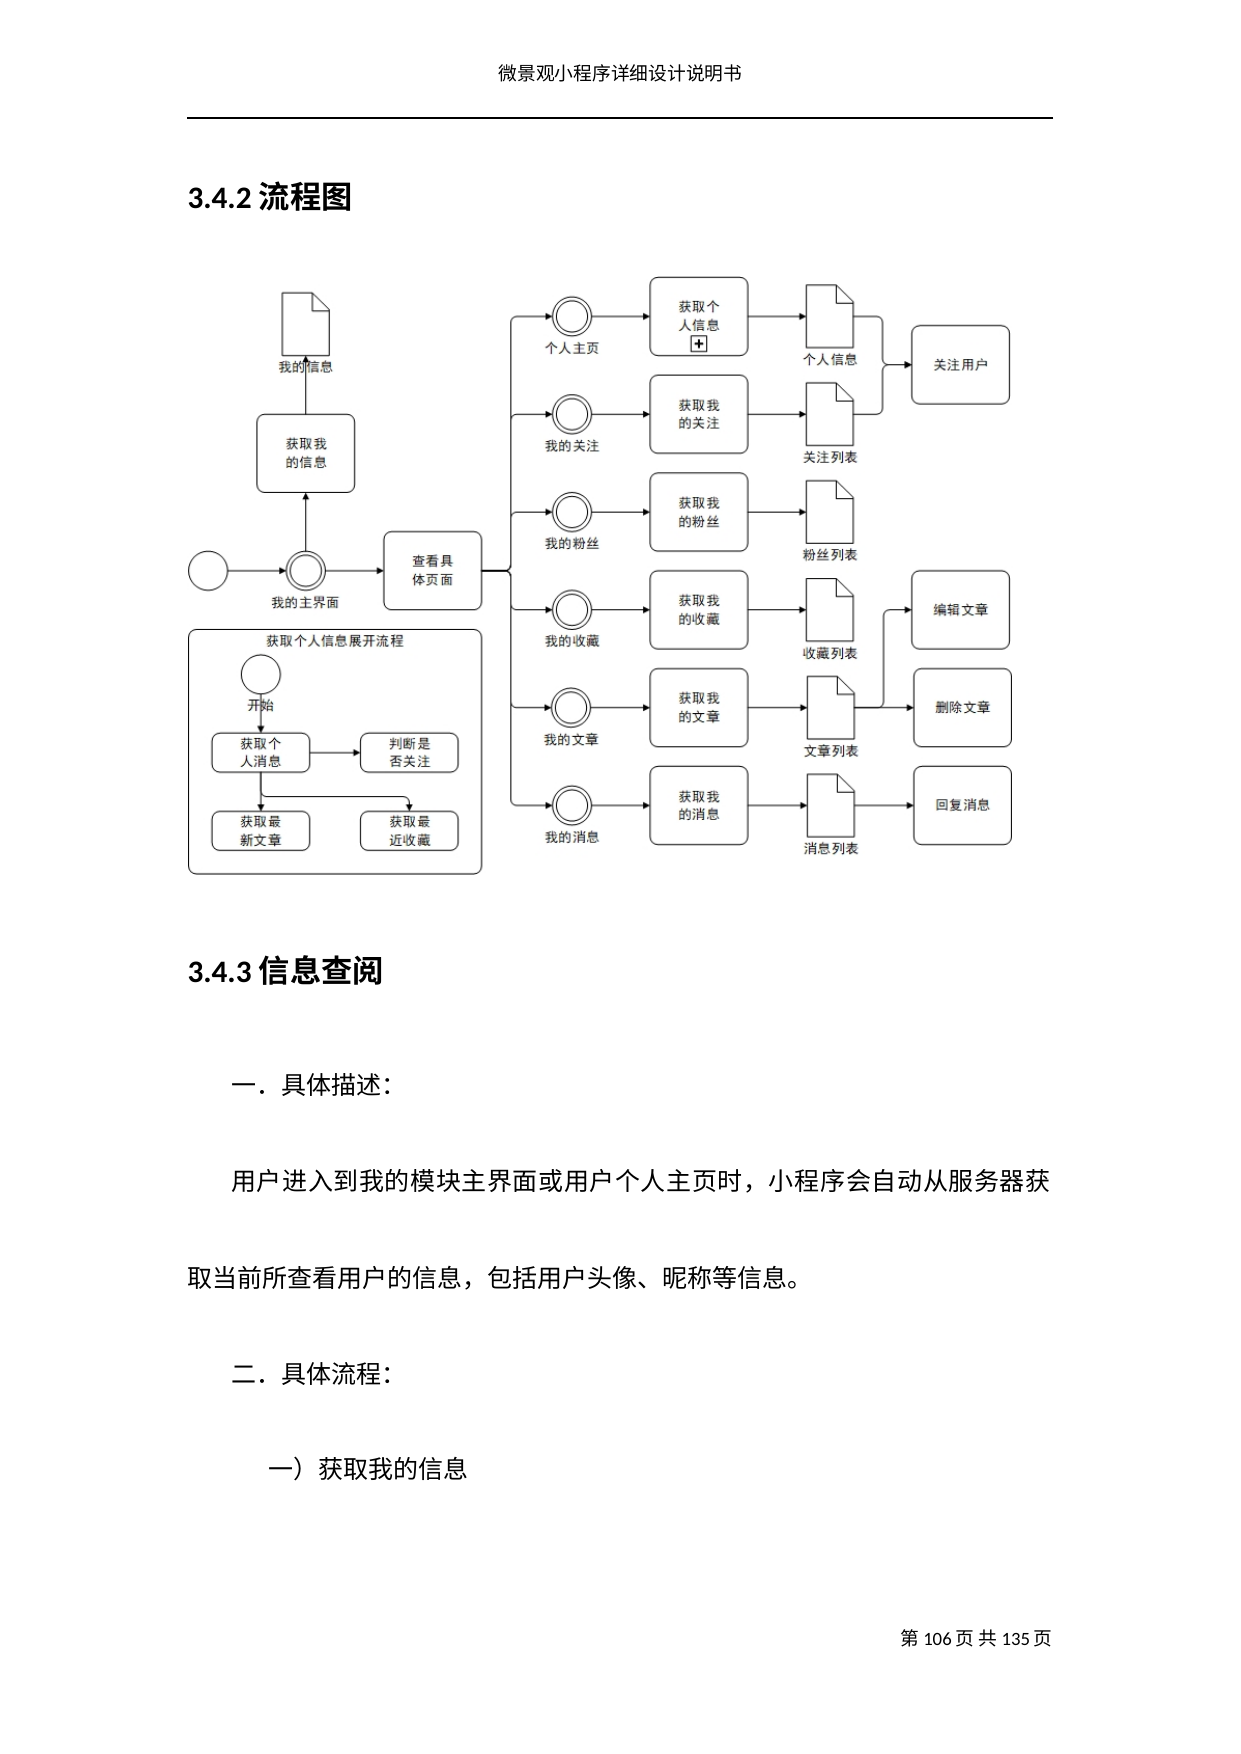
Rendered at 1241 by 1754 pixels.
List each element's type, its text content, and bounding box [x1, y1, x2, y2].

list 二．具体流程： [187, 1340, 1053, 1405]
list 用户进入到我的模块主界面或用户个人主页时，小程序会自动从服务器获取当前所查看用户的信息，包括用户头像、昵称等信息。 [187, 1147, 1053, 1309]
list 一．具体描述： [187, 1051, 1053, 1116]
subtitle 信息查阅 [187, 936, 1053, 1001]
picture [187, 276, 1013, 875]
subtitle 流程图 [187, 162, 1053, 227]
list 一）获取我的信息 [268, 1436, 1053, 1501]
